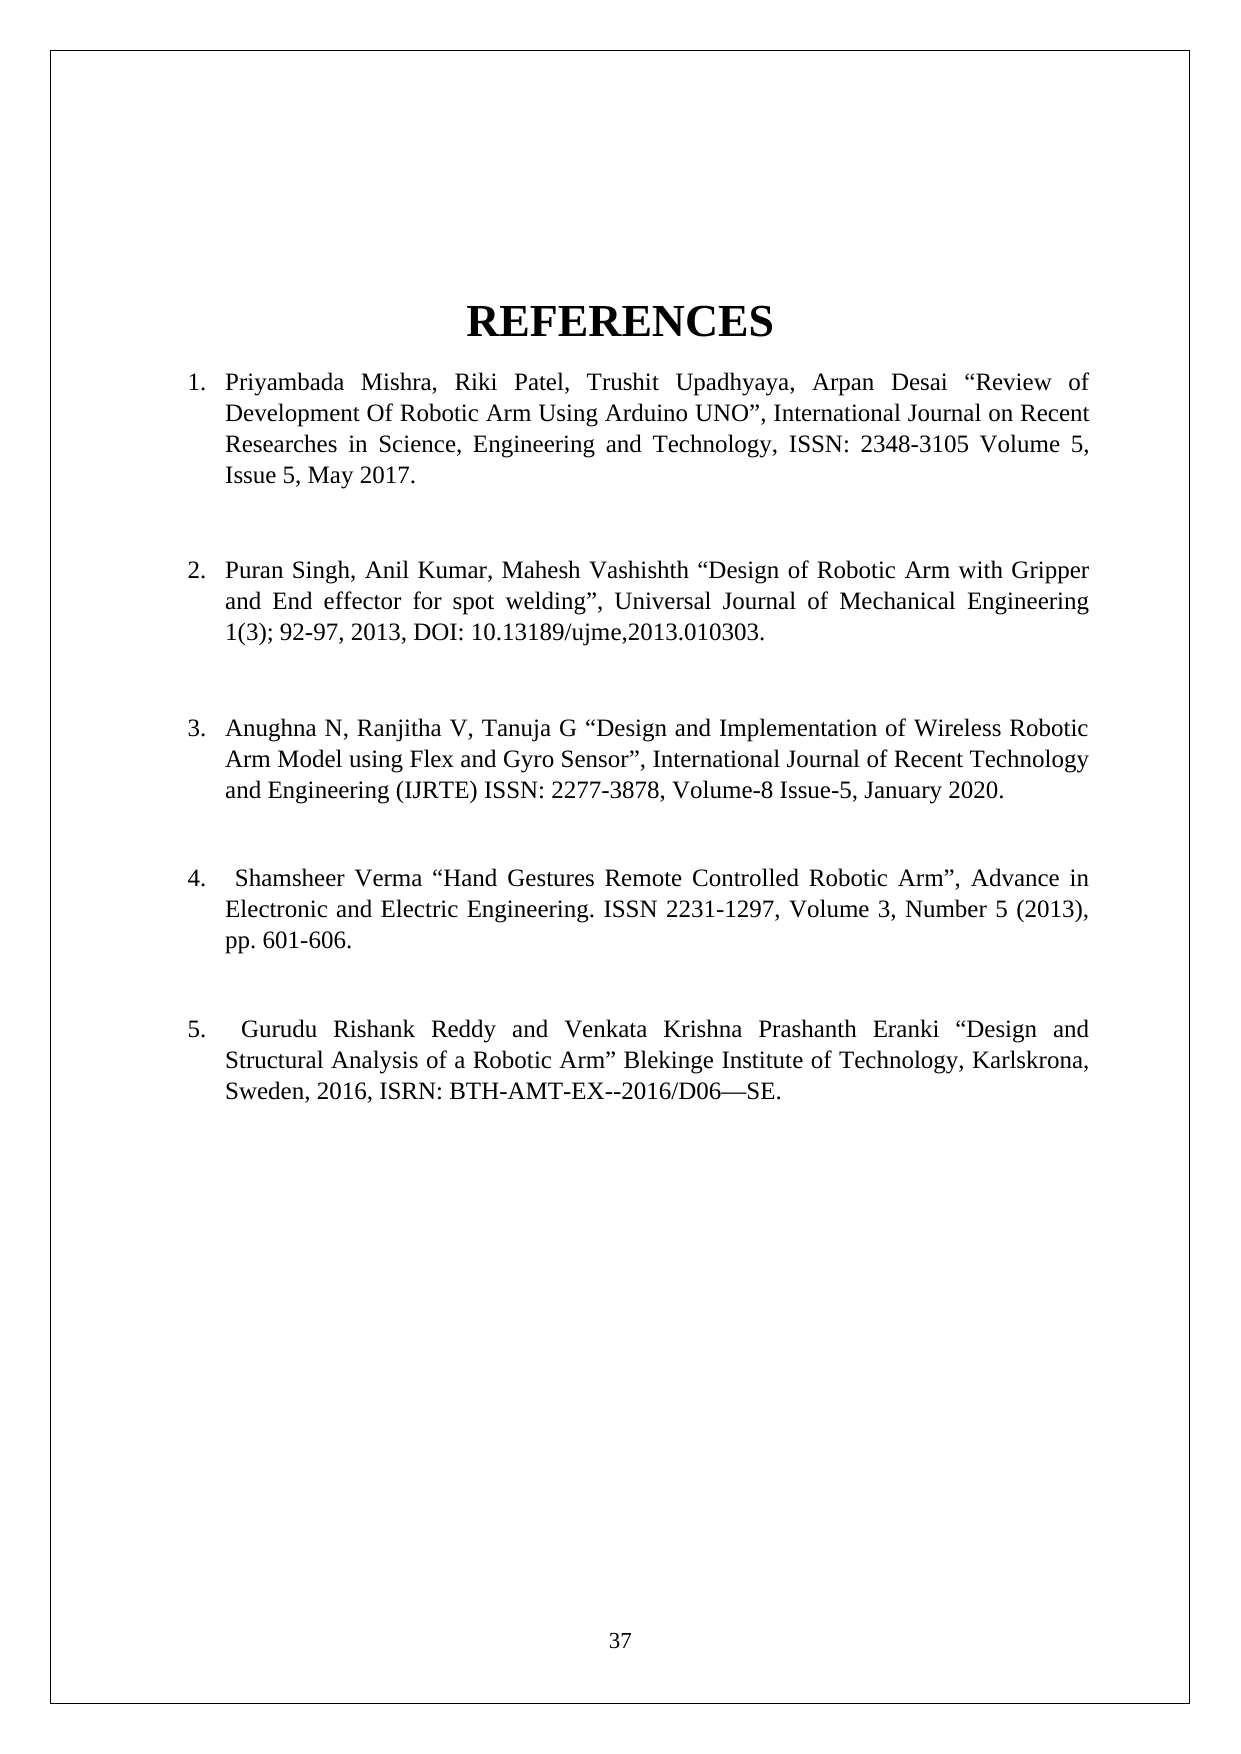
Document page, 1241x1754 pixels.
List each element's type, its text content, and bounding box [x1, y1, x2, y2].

list Shamsheer Verma “Hand Gestures Remote Controlled Robotic Arm”, Advance in Electronic and Electric Engineering. ISSN 2231-1297, Volume 3, Number 5 (2013), pp. 601-606. [187, 863, 1090, 954]
list Anughna N, Ranjitha V, Tanuja G “Design and Implementation of Wireless Robotic Arm Model using Flex and Gyro Sensor”, International Journal of Recent Technology and Engineering (IJRTE) ISSN: 2277-3878, Volume-8 Issue-5, January 2020. [187, 713, 1090, 803]
list Puran Singh, Anil Kumar, Mahesh Vashishth “Design of Robotic Arm with Gripper and End effector for spot welding”, Universal Journal of Mechanical Engineering 1(3); 92-97, 2013, DOI: 10.13189/ujme,2013.010303. [187, 555, 1090, 646]
text REFERENCES [150, 293, 1090, 346]
list Priyambada Mishra, Riki Patel, Trushit Upadhyaya, Arpan Desai “Review of Development Of Robotic Arm Using Arduino UNO”, International Journal on Recent Researches in Science, Engineering and Technology, ISSN: 2348-3105 Volume 5, Issue 5, May 2017. [187, 367, 1090, 488]
list Gurudu Rishank Reddy and Venkata Krishna Prashanth Eranki “Design and Structural Analysis of a Robotic Arm” Blekinge Institute of Technology, Karlskrona, Sweden, 2016, ISRN: BTH-AMT-EX--2016/D06—SE. [187, 1014, 1090, 1105]
